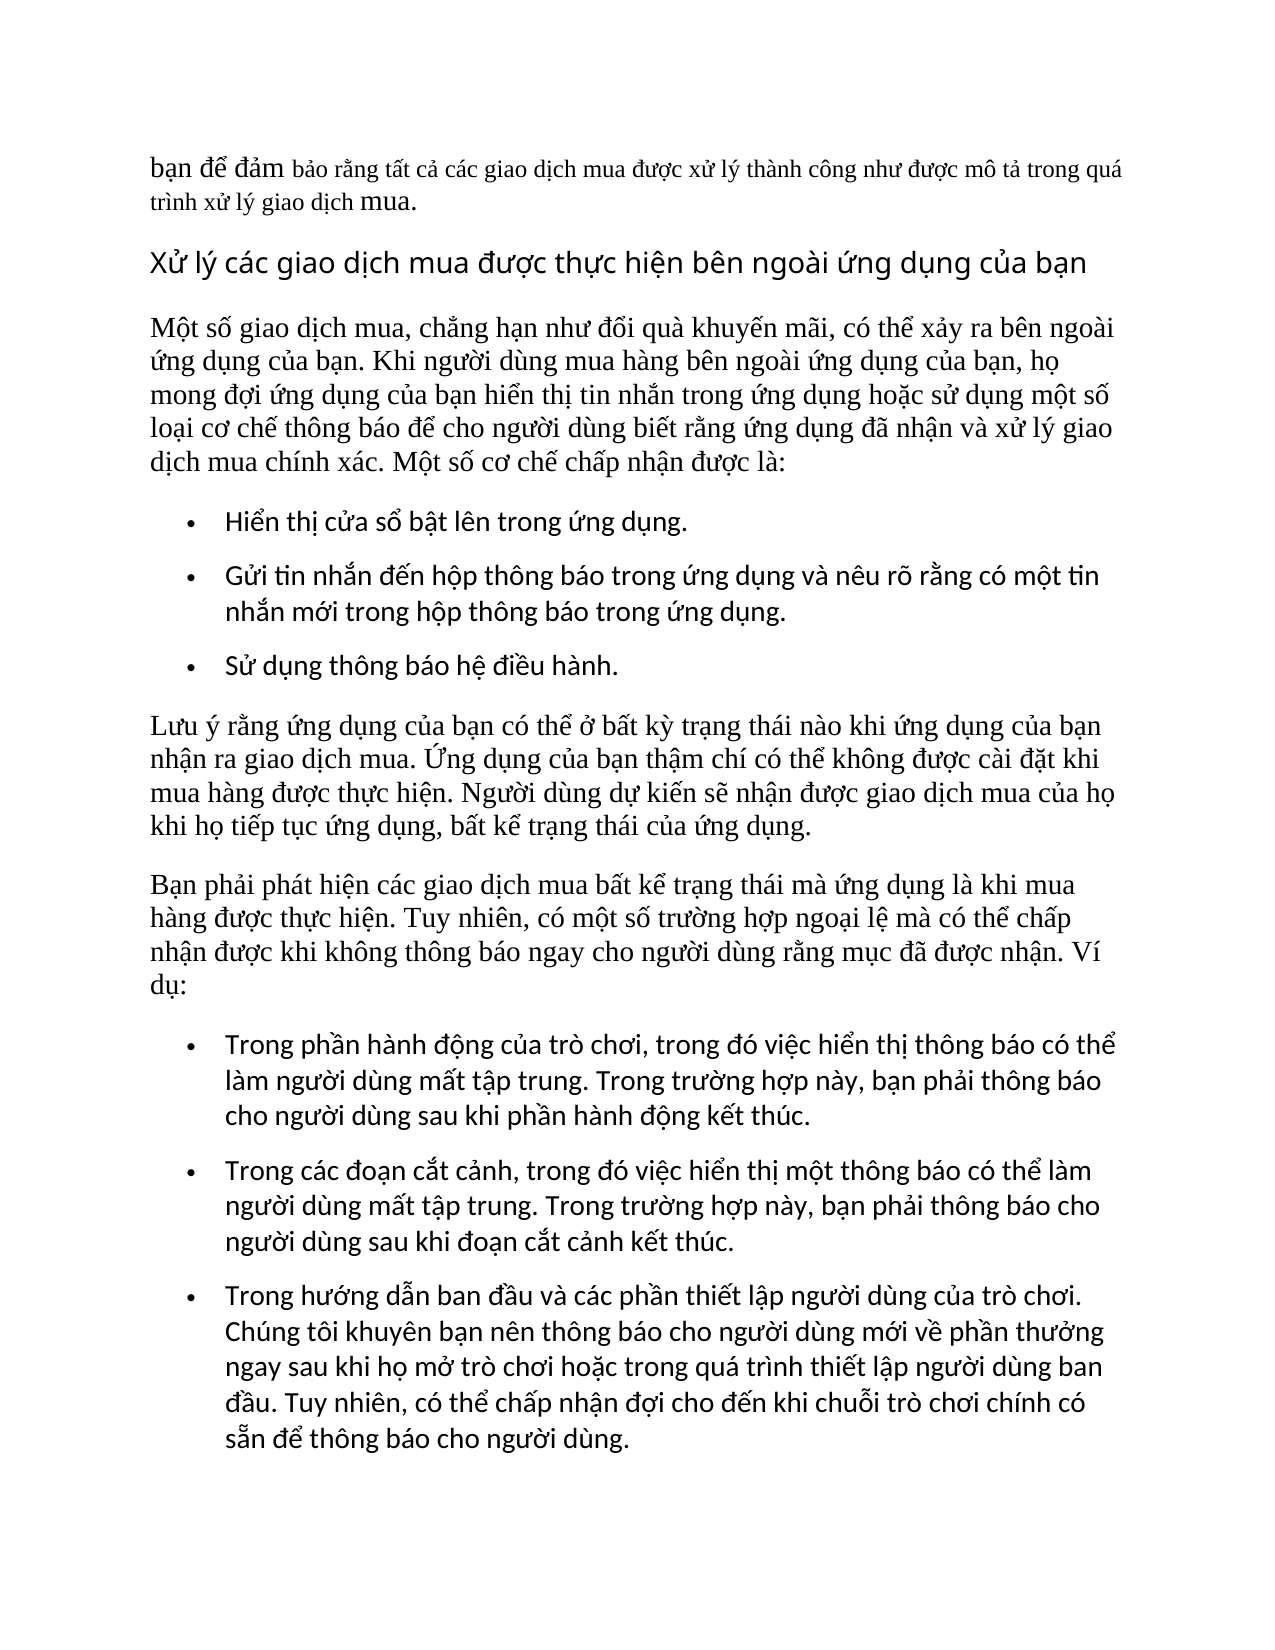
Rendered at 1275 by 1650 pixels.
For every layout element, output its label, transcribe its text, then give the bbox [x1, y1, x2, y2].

text Bạn phải phát hiện các giao dịch mua bất kể trạng thái mà ứng dụng là khi mua hàng được thực hiện. Tuy nhiên, có một số trường hợp ngoại lệ mà có thể chấp nhận được khi không thông báo ngay cho người dùng rằng mục đã được nhận. Ví dụ: [150, 867, 1125, 1001]
text Lưu ý rằng ứng dụng của bạn có thể ở bất kỳ trạng thái nào khi ứng dụng của bạn nhận ra giao dịch mua. Ứng dụng của bạn thậm chí có thể không được cài đặt khi mua hàng được thực hiện. Người dùng dự kiến sẽ nhận được giao dịch mua của họ khi họ tiếp tục ứng dụng, bất kể trạng thái của ứng dụng. [150, 708, 1125, 842]
subtitle Xử lý các giao dịch mua được thực hiện bên ngoài ứng dụng của bạn [150, 242, 1187, 282]
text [150, 150, 1125, 217]
list Trong phần hành động của trò chơi, trong đó việc hiển thị thông báo có thể làm người dùng mất tập trung. Trong trường hợp này, bạn phải thông báo cho người dùng sau khi phần hành động kết thúc. [187, 1026, 1125, 1133]
text Một số giao dịch mua, chẳng hạn như đổi quà khuyến mãi, có thể xảy ra bên ngoài ứng dụng của bạn. Khi người dùng mua hàng bên ngoài ứng dụng của bạn, họ mong đợi ứng dụng của bạn hiển thị tin nhắn trong ứng dụng hoặc sử dụng một số loại cơ chế thông báo để cho người dùng biết rằng ứng dụng đã nhận và xử lý giao dịch mua chính xác. Một số cơ chế chấp nhận được là: [150, 310, 1125, 478]
list Gửi tin nhắn đến hộp thông báo trong ứng dụng và nêu rõ rằng có một tin nhắn mới trong hộp thông báo trong ứng dụng. [187, 557, 1125, 628]
list Sử dụng thông báo hệ điều hành. [187, 647, 1125, 683]
list Trong hướng dẫn ban đầu và các phần thiết lập người dùng của trò chơi. Chúng tôi khuyên bạn nên thông báo cho người dùng mới về phần thưởng ngay sau khi họ mở trò chơi hoặc trong quá trình thiết lập người dùng ban đầu. Tuy nhiên, có thể chấp nhận đợi cho đến khi chuỗi trò chơi chính có sẵn để thông báo cho người dùng. [187, 1277, 1125, 1455]
list Trong các đoạn cắt cảnh, trong đó việc hiển thị một thông báo có thể làm người dùng mất tập trung. Trong trường hợp này, bạn phải thông báo cho người dùng sau khi đoạn cắt cảnh kết thúc. [187, 1152, 1125, 1258]
list Hiển thị cửa sổ bật lên trong ứng dụng. [187, 503, 1125, 538]
